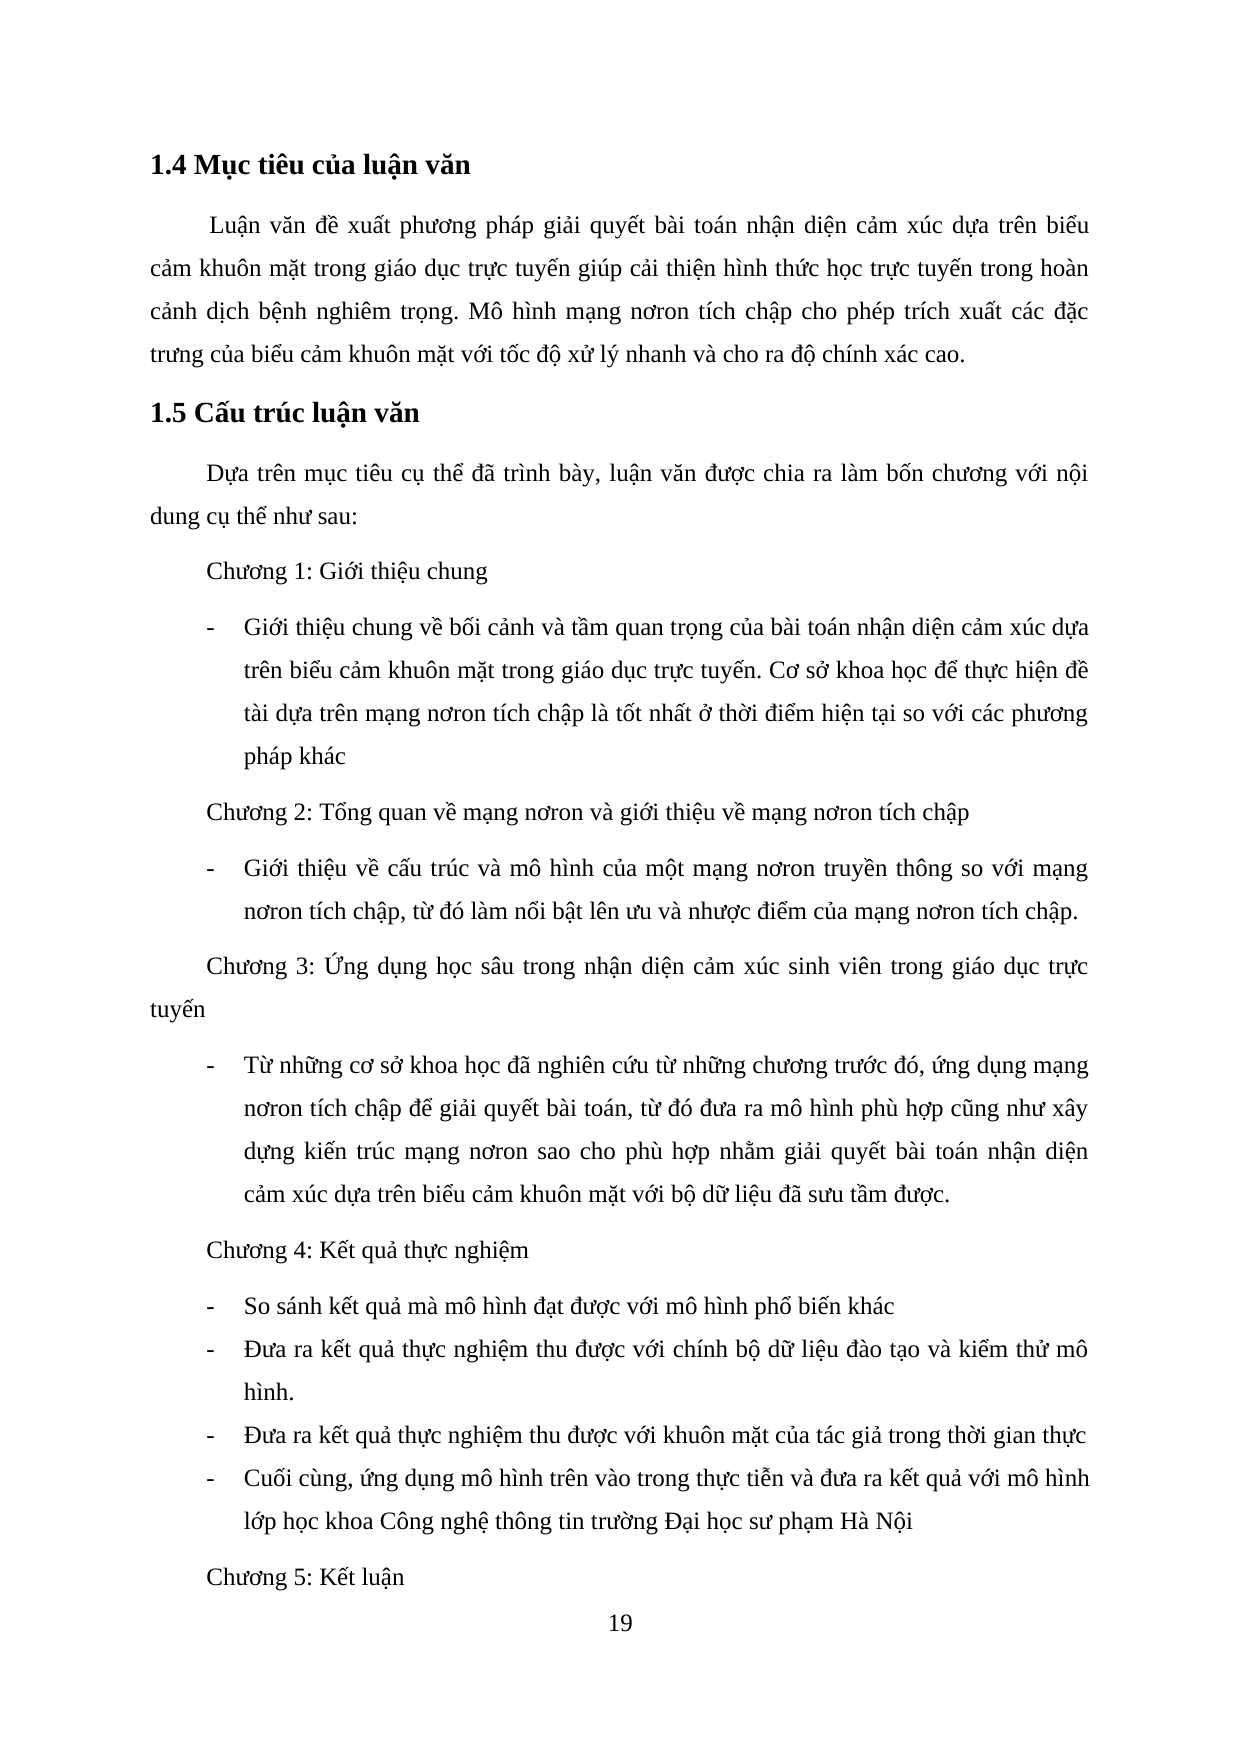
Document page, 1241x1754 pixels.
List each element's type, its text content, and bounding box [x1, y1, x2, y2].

list Từ những cơ sở khoa học đã nghiên cứu từ những chương trước đó, ứng dụng mạng nơron tích chập để giải quyết bài toán, từ đó đưa ra mô hình phù hợp cũng như xây dựng kiến trúc mạng nơron sao cho phù hợp nhằm giải quyết bài toán nhận diện cảm xúc dựa trên biểu cảm khuôn mặt với bộ dữ liệu đã sưu tầm được. [206, 1050, 1090, 1208]
list Giới thiệu về cấu trúc và mô hình của một mạng nơron truyền thông so với mạng nơron tích chập, từ đó làm nổi bật lên ưu và nhược điểm của mạng nơron tích chập. [206, 853, 1090, 924]
text Luận văn đề xuất phương pháp giải quyết bài toán nhận diện cảm xúc dựa trên biểu cảm khuôn mặt trong giáo dục trực tuyến giúp cải thiện hình thức học trực tuyến trong hoàn cảnh dịch bệnh nghiêm trọng. Mô hình mạng nơron tích chập cho phép trích xuất các đặc trưng của biểu cảm khuôn mặt với tốc độ xử lý nhanh và cho ra độ chính xác cao. [150, 210, 1090, 368]
text Dựa trên mục tiêu cụ thể đã trình bày, luận văn được chia ra làm bốn chương với nội dung cụ thể như sau: [150, 458, 1090, 529]
list So sánh kết quả mà mô hình đạt được với mô hình phổ biến khác [206, 1291, 1090, 1319]
text Chương 5: Kết luận [206, 1562, 1090, 1591]
subtitle 1.5 Cấu trúc luận văn [150, 395, 1090, 428]
text Chương 4: Kết quả thực nghiệm [150, 1235, 1090, 1264]
list Giới thiệu chung về bối cảnh và tầm quan trọng của bài toán nhận diện cảm xúc dựa trên biểu cảm khuôn mặt trong giáo dục trực tuyến. Cơ sở khoa học để thực hiện đề tài dựa trên mạng nơron tích chập là tốt nhất ở thời điểm hiện tại so với các phương pháp khác [206, 612, 1090, 770]
list Cuối cùng, ứng dụng mô hình trên vào trong thực tiễn và đưa ra kết quả với mô hình lớp học khoa Công nghệ thông tin trường Đại học sư phạm Hà Nội [206, 1463, 1090, 1535]
text Chương 3: Ứng dụng học sâu trong nhận diện cảm xúc sinh viên trong giáo dục trực tuyến [150, 951, 1090, 1023]
list Đưa ra kết quả thực nghiệm thu được với khuôn mặt của tác giả trong thời gian thực [206, 1420, 1090, 1449]
list Đưa ra kết quả thực nghiệm thu được với chính bộ dữ liệu đào tạo và kiểm thử mô hình. [206, 1334, 1090, 1406]
text Chương 2: Tổng quan về mạng nơron và giới thiệu về mạng nơron tích chập [150, 797, 1090, 826]
subtitle 1.4 Mục tiêu của luận văn [150, 147, 1090, 181]
text Chương 1: Giới thiệu chung [150, 556, 1090, 585]
